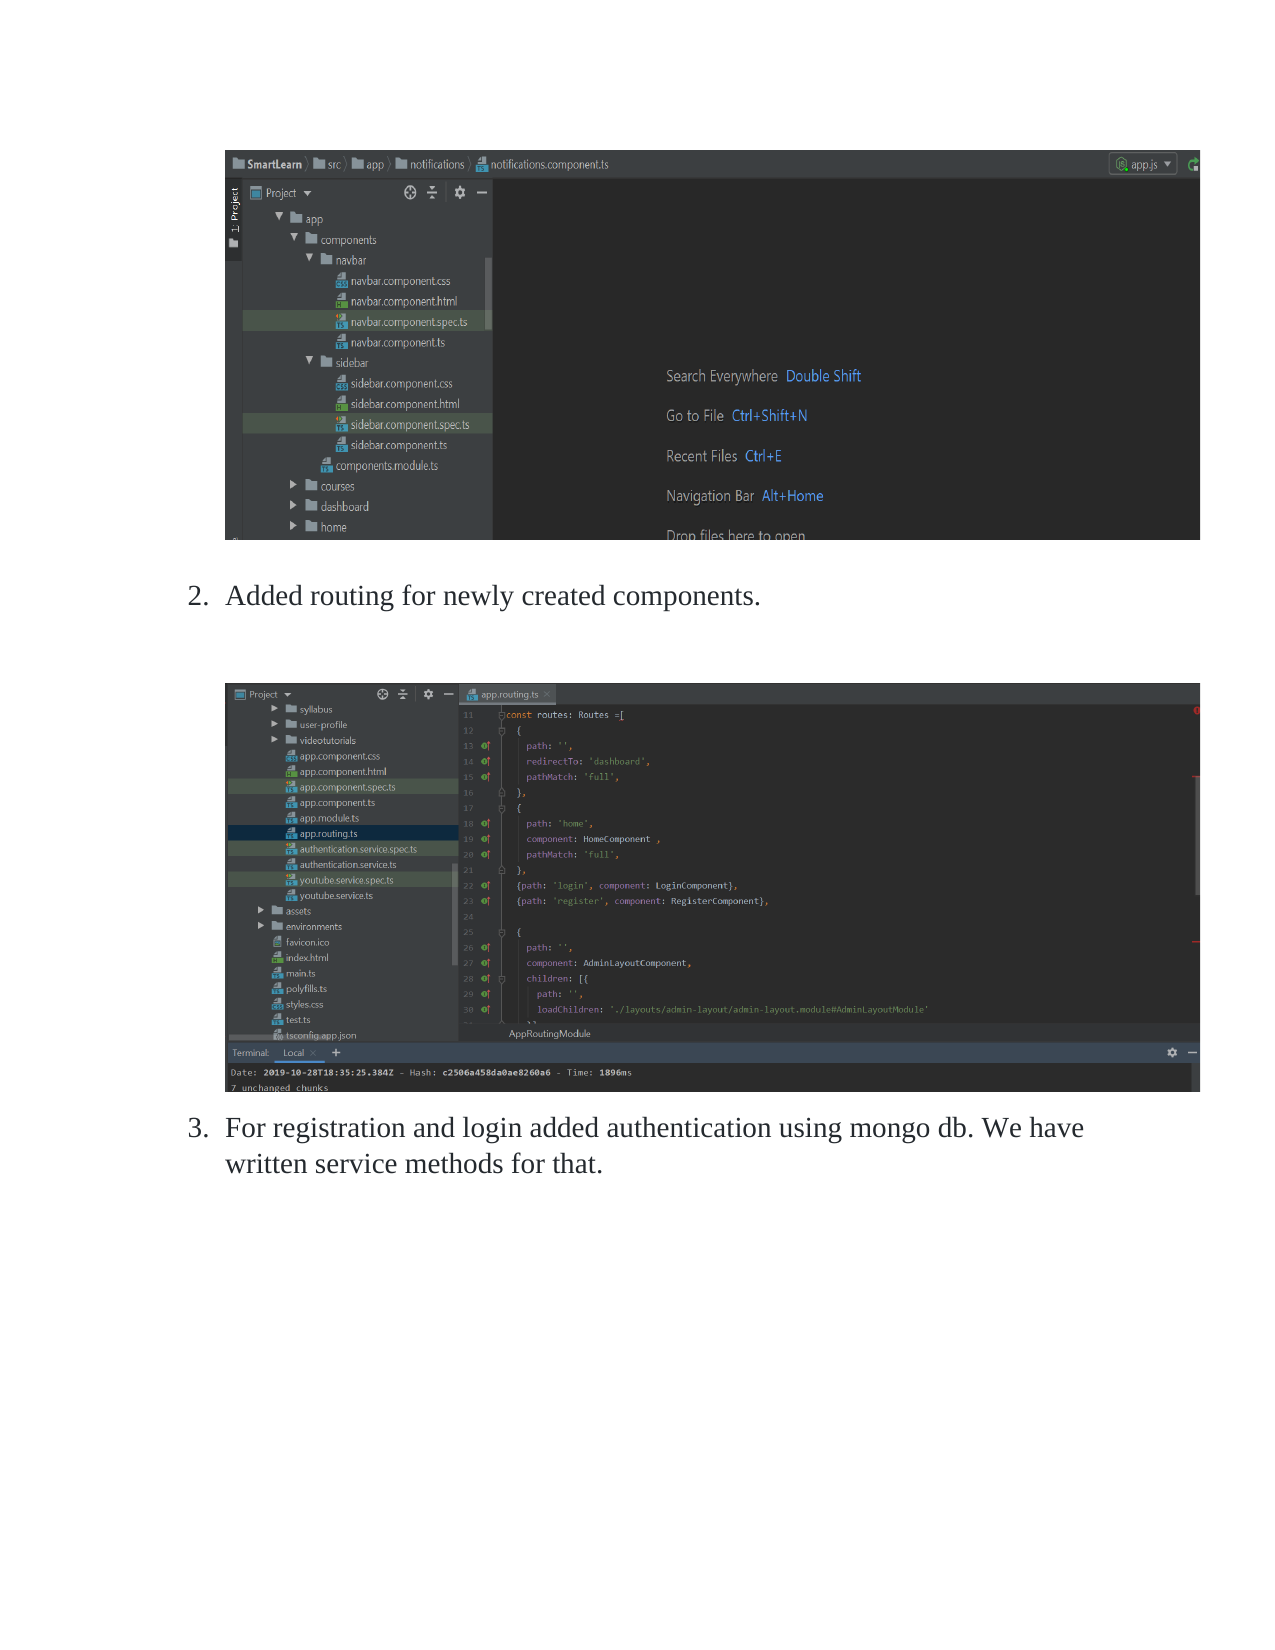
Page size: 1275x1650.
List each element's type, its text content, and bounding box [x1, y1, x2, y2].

list Added routing for newly created components. [187, 578, 1125, 612]
picture [225, 150, 1200, 540]
list For registration and login added authentication using mongo db. We have written service methods for that. [187, 1110, 1125, 1180]
picture [225, 683, 1200, 1092]
